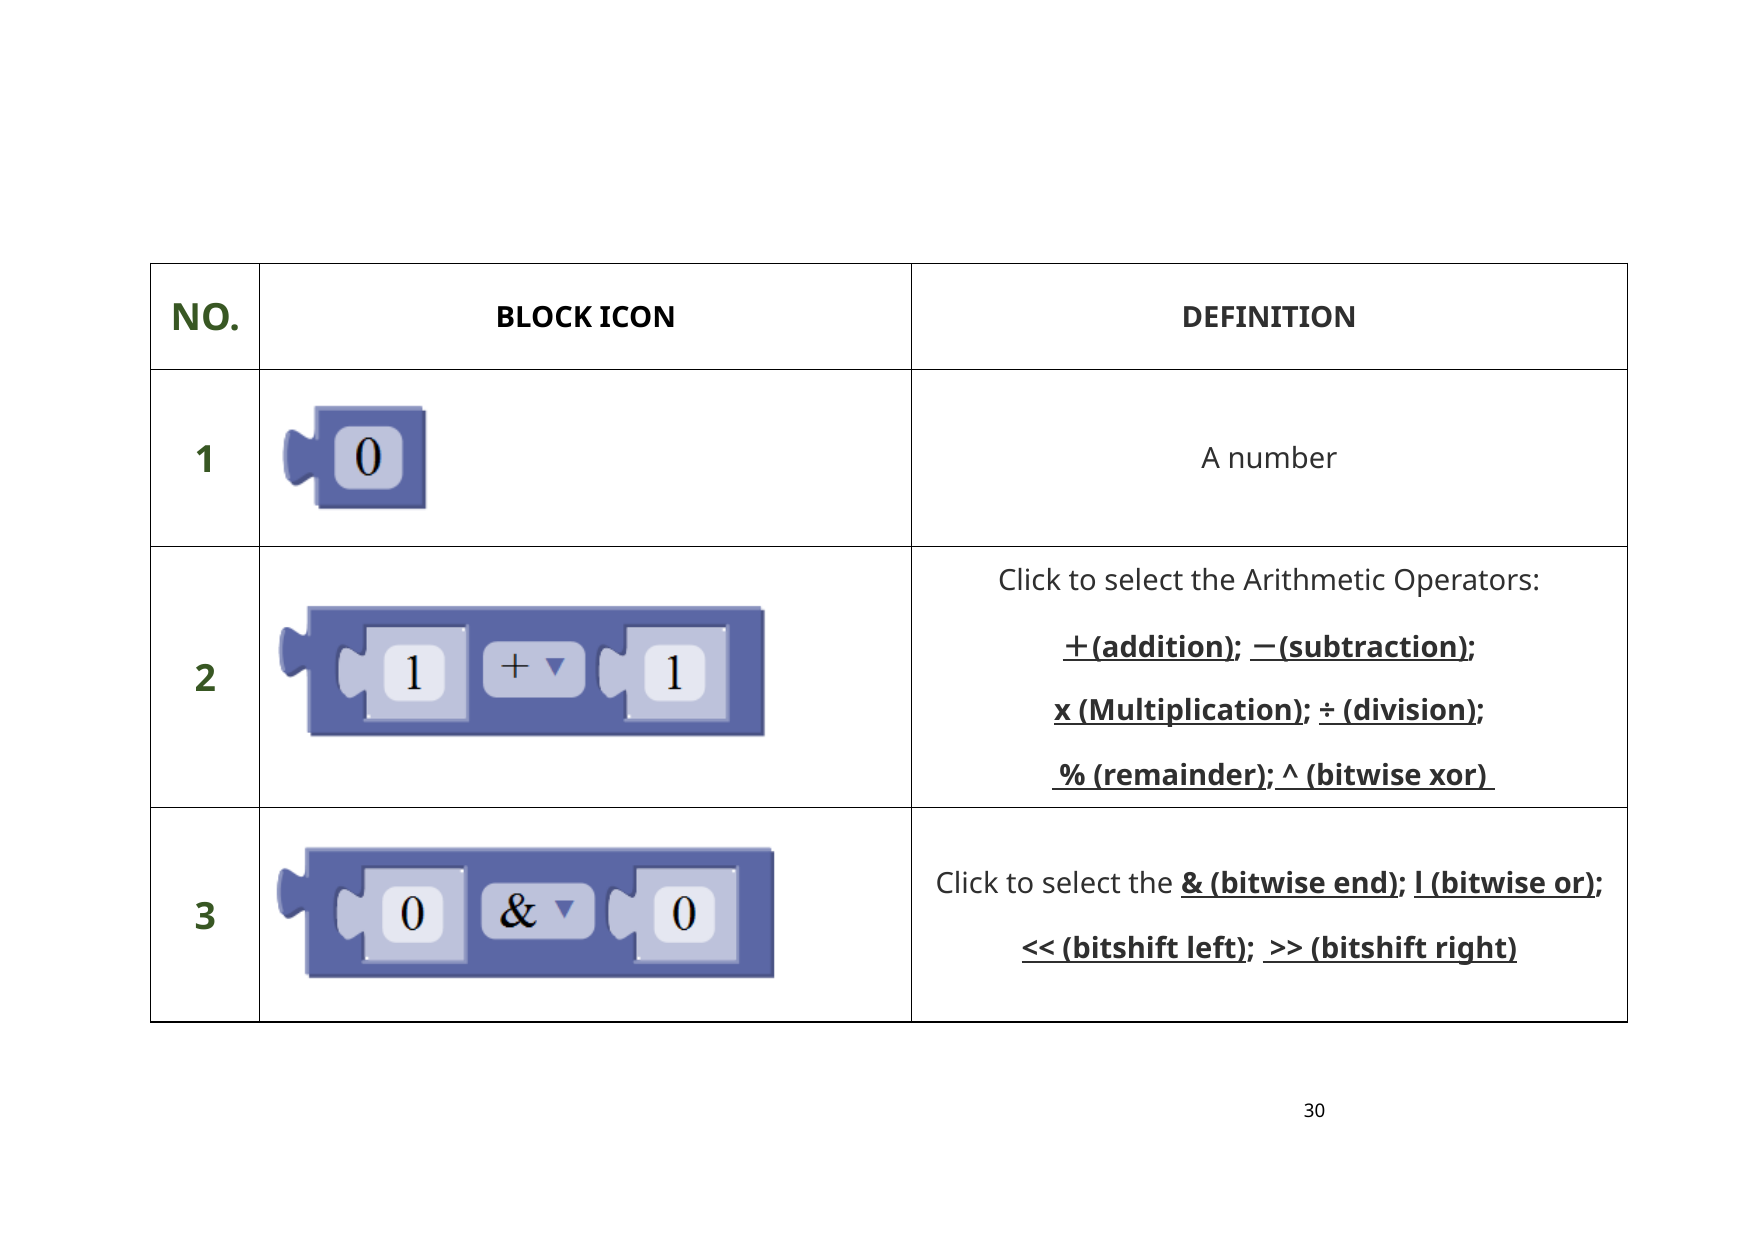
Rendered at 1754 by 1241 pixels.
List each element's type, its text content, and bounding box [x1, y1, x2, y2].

table_header NO. [151, 264, 259, 368]
table_cell Click to select the Arithmetic Operators: ＋(addition); －(subtraction); x (Multiplication); ÷ (division); % (remainder); ^ (bitwise xor) [912, 547, 1627, 807]
table_cell 3 [151, 808, 259, 1021]
table_cell A number [912, 370, 1627, 546]
picture [270, 392, 440, 520]
table_cell [260, 808, 911, 1021]
table_cell 2 [151, 547, 259, 807]
picture [270, 595, 782, 747]
table_header DEFINITION [912, 264, 1627, 368]
picture [270, 833, 787, 991]
table_cell 1 [151, 370, 259, 546]
table_header BLOCK ICON [260, 264, 911, 368]
table_cell Click to select the & (bitwise end); l (bitwise or); << (bitshift left); >> (bitshift right) [912, 808, 1627, 1021]
table_cell [260, 547, 911, 807]
table_cell [260, 370, 911, 546]
